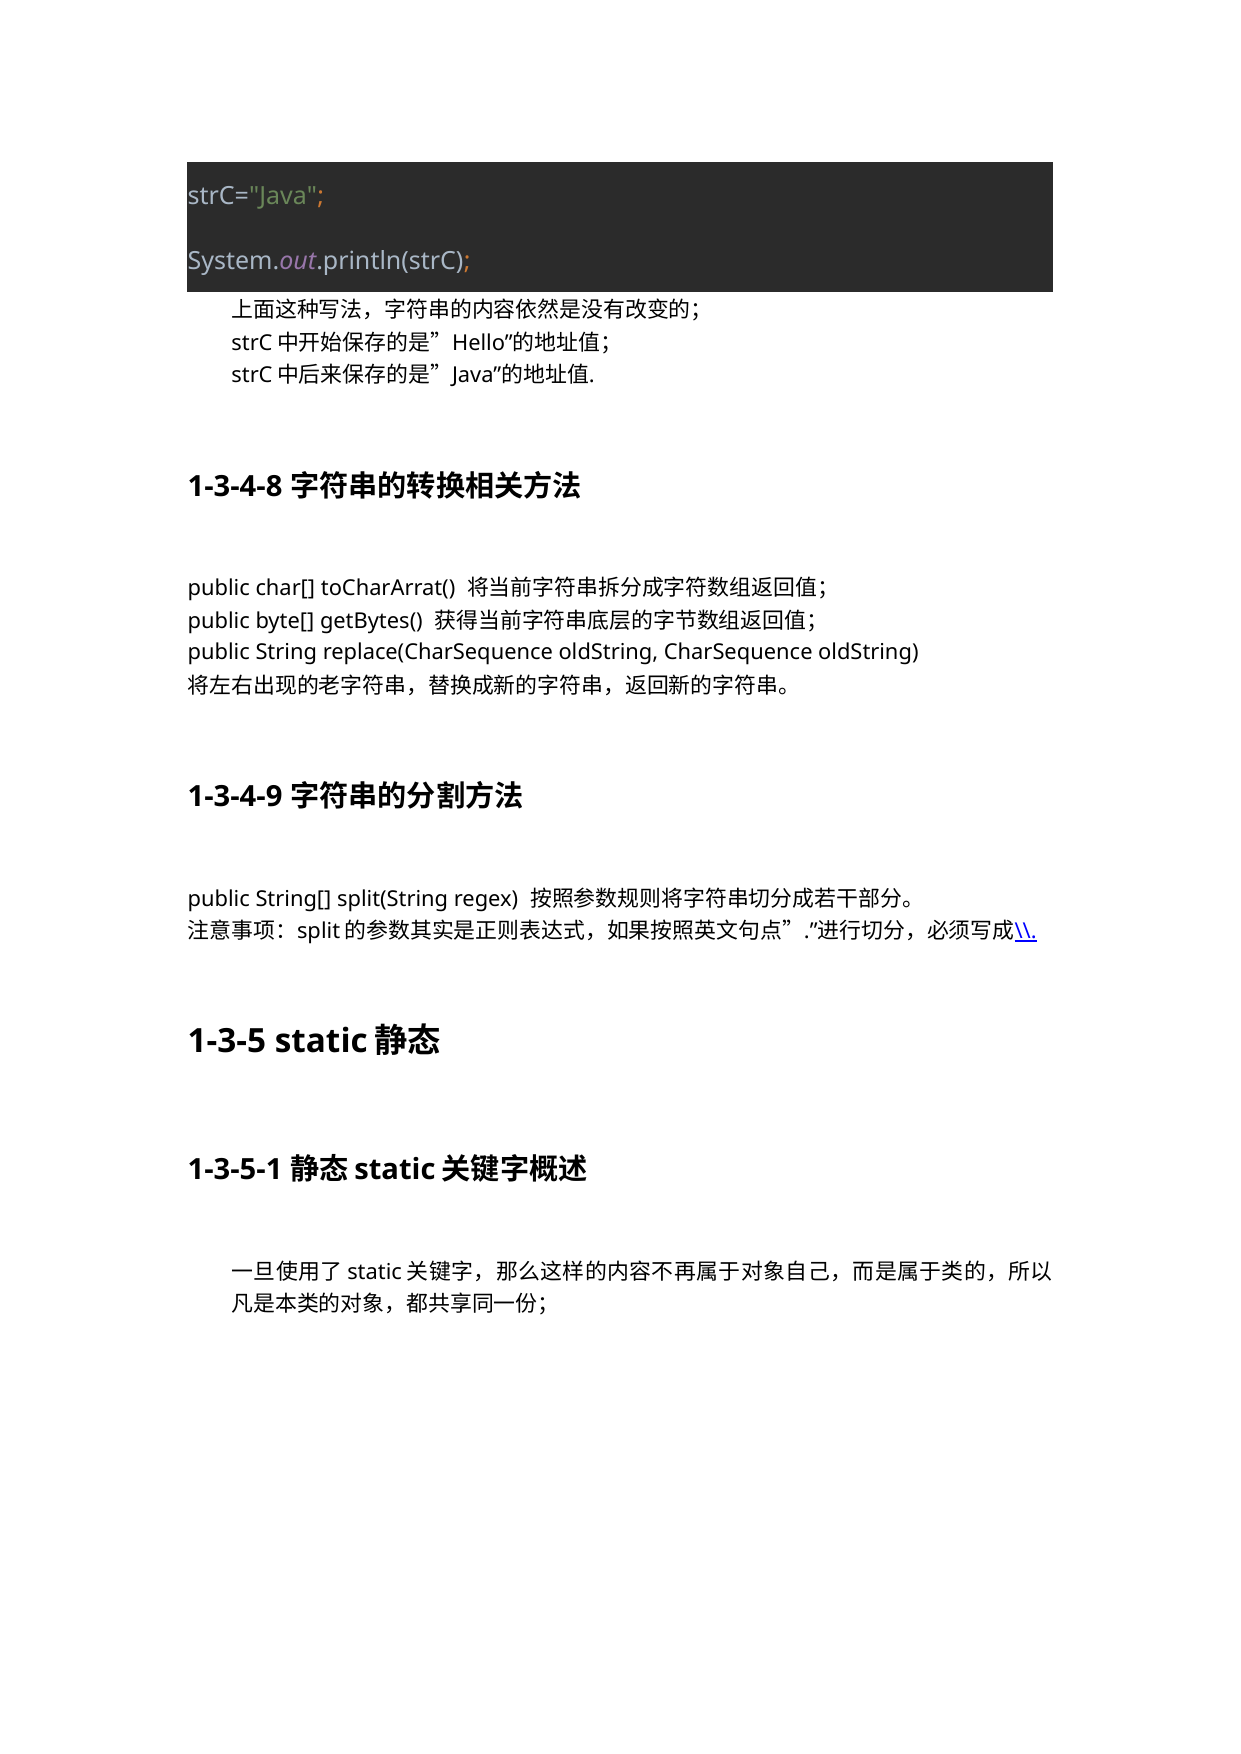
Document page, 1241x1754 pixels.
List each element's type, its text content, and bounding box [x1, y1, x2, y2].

subtitle 1-3-5-1 静态static关键字概述 [187, 1134, 1053, 1199]
subtitle 1-3-4-9 字符串的分割方法 [187, 762, 1053, 827]
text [187, 162, 1053, 292]
text strC中开始保存的是”Hello”的地址值； [231, 324, 1053, 357]
text 将左右出现的老字符串，替换成新的字符串，返回新的字符串。 [187, 667, 1053, 700]
subtitle 1-3-5 static静态 [187, 1005, 1053, 1070]
text 注意事项：split的参数其实是正则表达式，如果按照英文句点”.”进行切分，必须写成\\. [187, 913, 1053, 946]
text 一旦使用了static关键字，那么这样的内容不再属于对象自己，而是属于类的，所以凡是本类的对象，都共享同一份； [231, 1253, 1053, 1318]
text strC中后来保存的是”Java”的地址值. [231, 357, 1053, 389]
text public byte[] getBytes() 获得当前字符串底层的字节数组返回值； [187, 602, 1053, 635]
text public String replace(CharSequence oldString, CharSequence oldString) [187, 635, 1053, 667]
text 上面这种写法，字符串的内容依然是没有改变的； [231, 292, 1053, 324]
text public char[] toCharArrat() 将当前字符串拆分成字符数组返回值； [187, 570, 1053, 602]
text public String[] split(String regex) 按照参数规则将字符串切分成若干部分。 [187, 881, 1053, 913]
subtitle 1-3-4-8 字符串的转换相关方法 [187, 451, 1053, 516]
